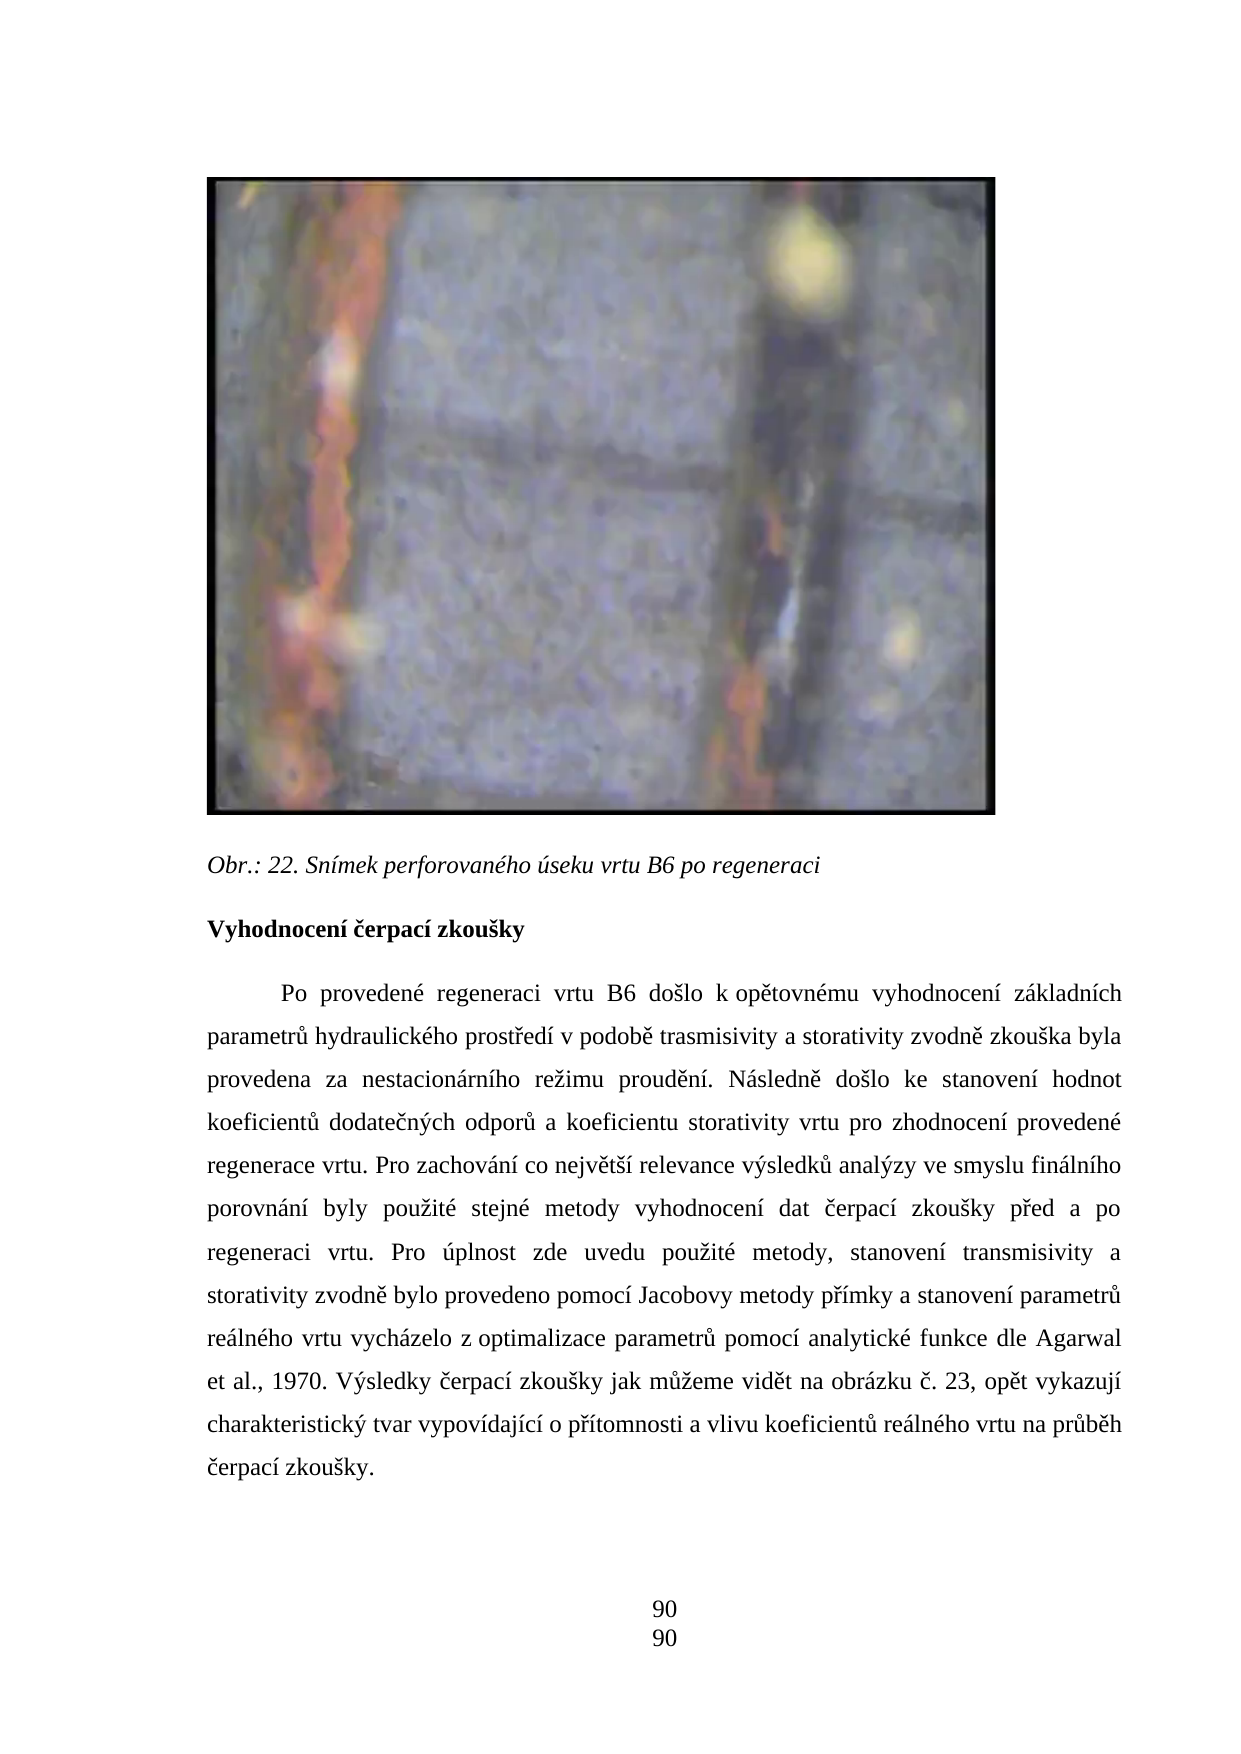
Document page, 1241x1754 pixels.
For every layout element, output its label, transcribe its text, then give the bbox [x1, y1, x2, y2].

picture [206, 177, 996, 815]
text Vyhodnocení čerpací zkoušky [207, 914, 1122, 943]
text Po provedené regeneraci vrtu B6 došlo k opětovnému vyhodnocení základních parametrů hydraulického prostředí v podobě trasmisivity a storativity zvodně zkouška byla provedena za nestacionárního režimu proudění. Následně došlo ke stanovení hodnot koeficientů dodatečných odporů a koeficientu storativity vrtu pro zhodnocení provedené regenerace vrtu. Pro zachování co největší relevance výsledků analýzy ve smyslu finálního porovnání byly použité stejné metody vyhodnocení dat čerpací zkoušky před a po regeneraci vrtu. Pro úplnost zde uvedu použité metody, stanovení transmisivity a storativity zvodně bylo provedeno pomocí Jacobovy metody přímky a stanovení parametrů reálného vrtu vycházelo z optimalizace parametrů pomocí analytické funkce dle Agarwal et al., 1970. Výsledky čerpací zkoušky jak můžeme vidět na obrázku č. 23, opět vykazují charakteristický tvar vypovídající o přítomnosti a vlivu koeficientů reálného vrtu na průběh čerpací zkoušky. [207, 978, 1122, 1481]
